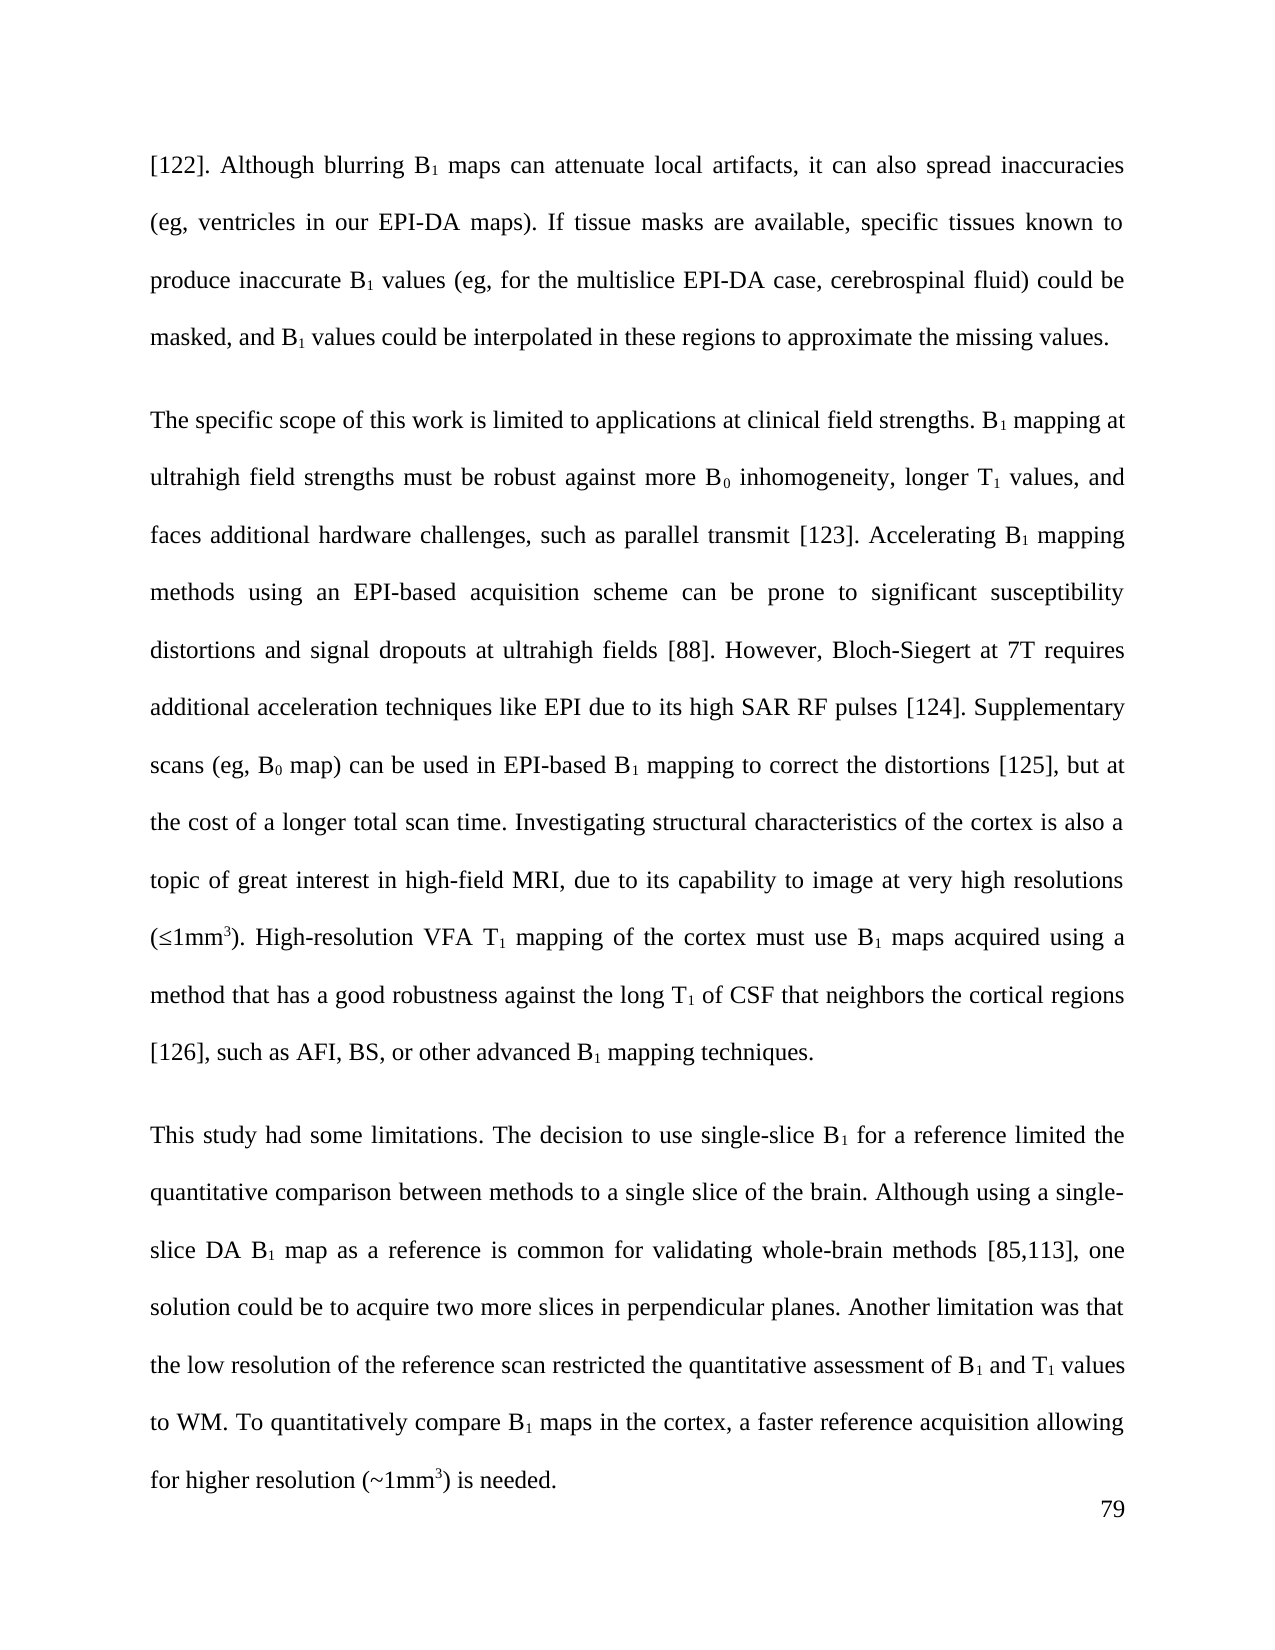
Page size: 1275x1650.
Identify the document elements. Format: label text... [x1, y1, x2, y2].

text The specific scope of this work is limited to applications at clinical field strengths. B1 mapping at ultrahigh field strengths must be robust against more B0 inhomogeneity, longer T1 values, and faces additional hardware challenges, such as parallel transmit [123]. Accelerating B1 mapping methods using an EPI-based acquisition scheme can be prone to significant susceptibility distortions and signal dropouts at ultrahigh fields [88]. However, Bloch-Siegert at 7T requires additional acceleration techniques like EPI due to its high SAR RF pulses [124]. Supplementary scans (eg, B0 map) can be used in EPI-based B1 mapping to correct the distortions [125], but at the cost of a longer total scan time. Investigating structural characteristics of the cortex is also a topic of great interest in high-field MRI, due to its capability to image at very high resolutions (≤1mm3). High-resolution VFA T1 mapping of the cortex must use B1 maps acquired using a method that has a good robustness against the long T1 of CSF that neighbors the cortical regions [126], such as AFI, BS, or other advanced B1 mapping techniques. [150, 405, 1125, 1066]
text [150, 150, 1125, 351]
text This study had some limitations. The decision to use single-slice B1 for a reference limited the quantitative comparison between methods to a single slice of the brain. Although using a single-slice DA B1 map as a reference is common for validating whole-brain methods [85,113], one solution could be to acquire two more slices in perpendicular planes. Another limitation was that the low resolution of the reference scan restricted the quantitative assessment of B1 and T1 values to WM. To quantitatively compare B1 maps in the cortex, a faster reference acquisition allowing for higher resolution (~1mm3) is needed. [150, 1120, 1125, 1494]
